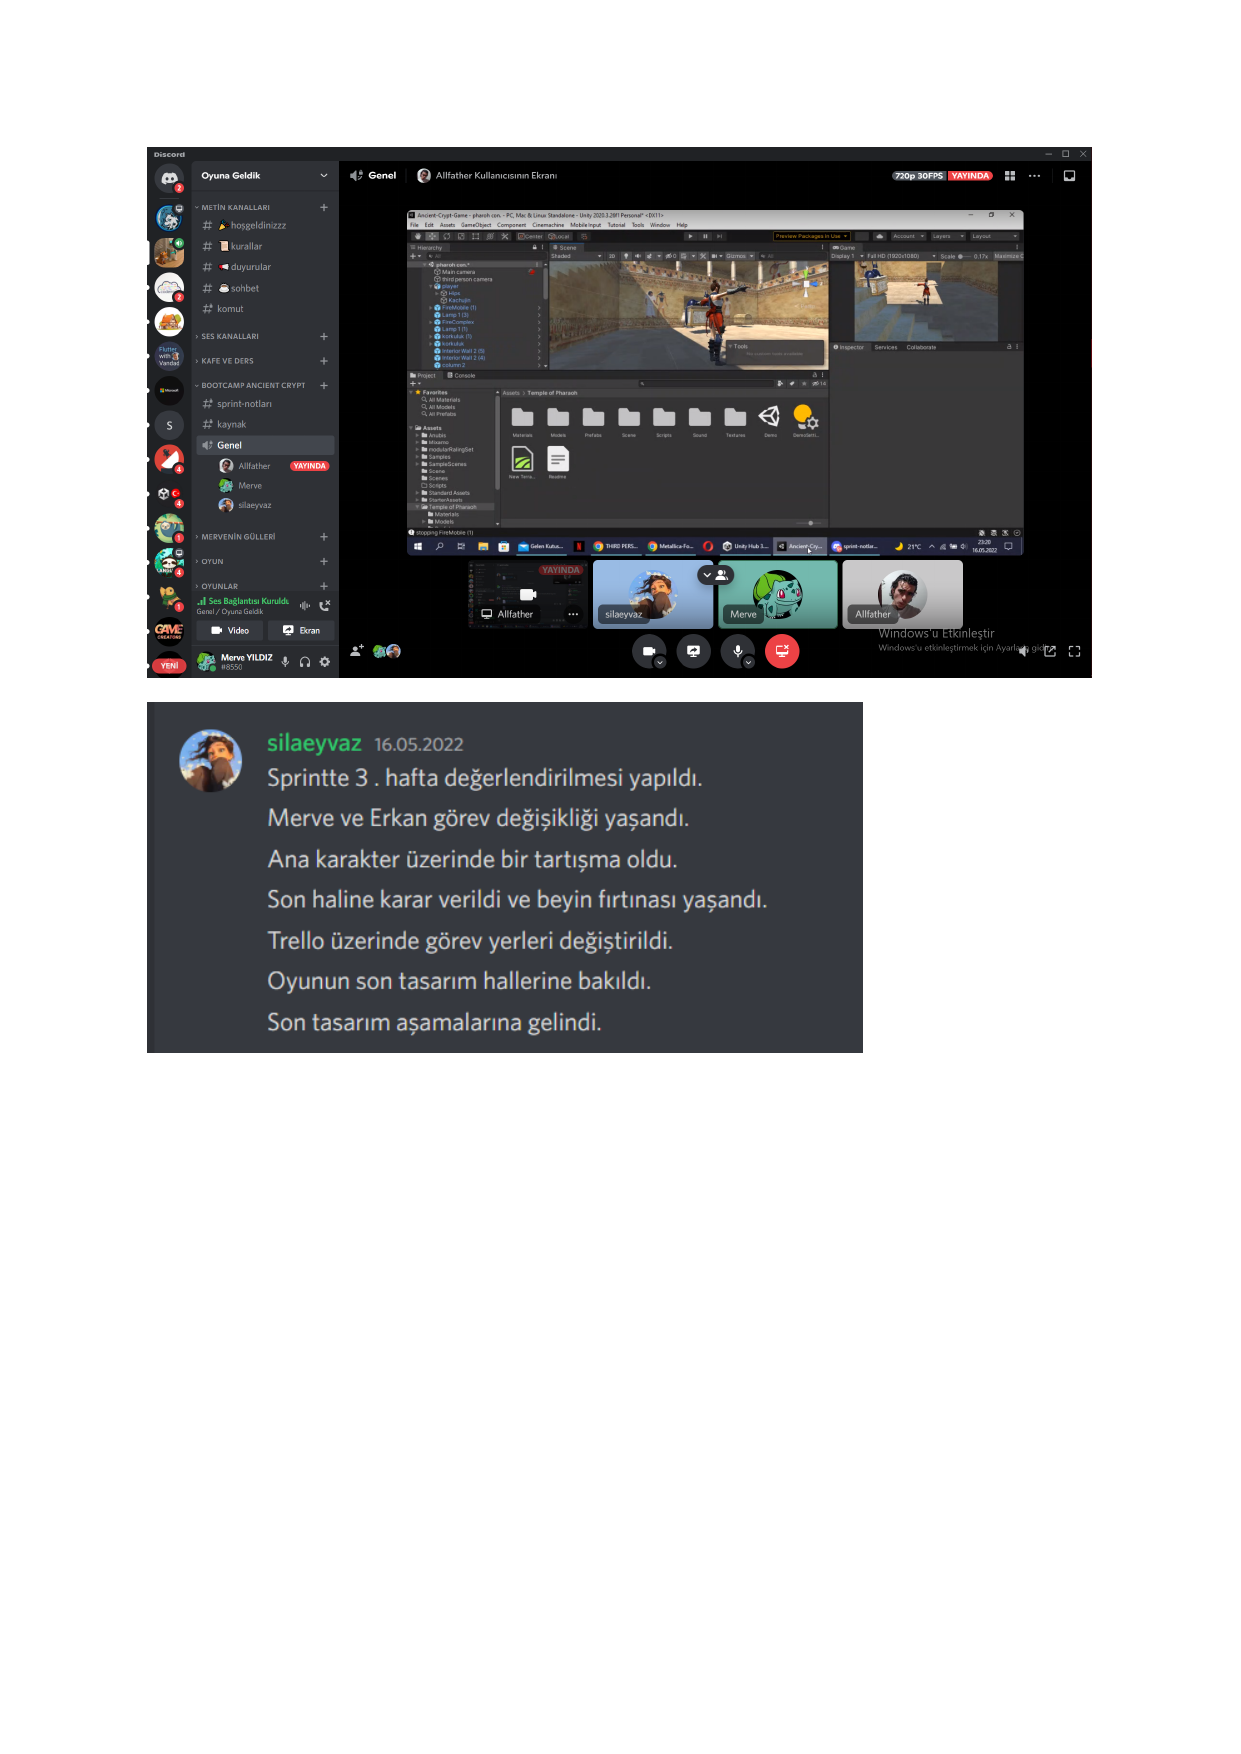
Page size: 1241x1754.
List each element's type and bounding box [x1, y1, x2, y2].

picture [147, 702, 863, 1053]
picture [147, 147, 1092, 678]
